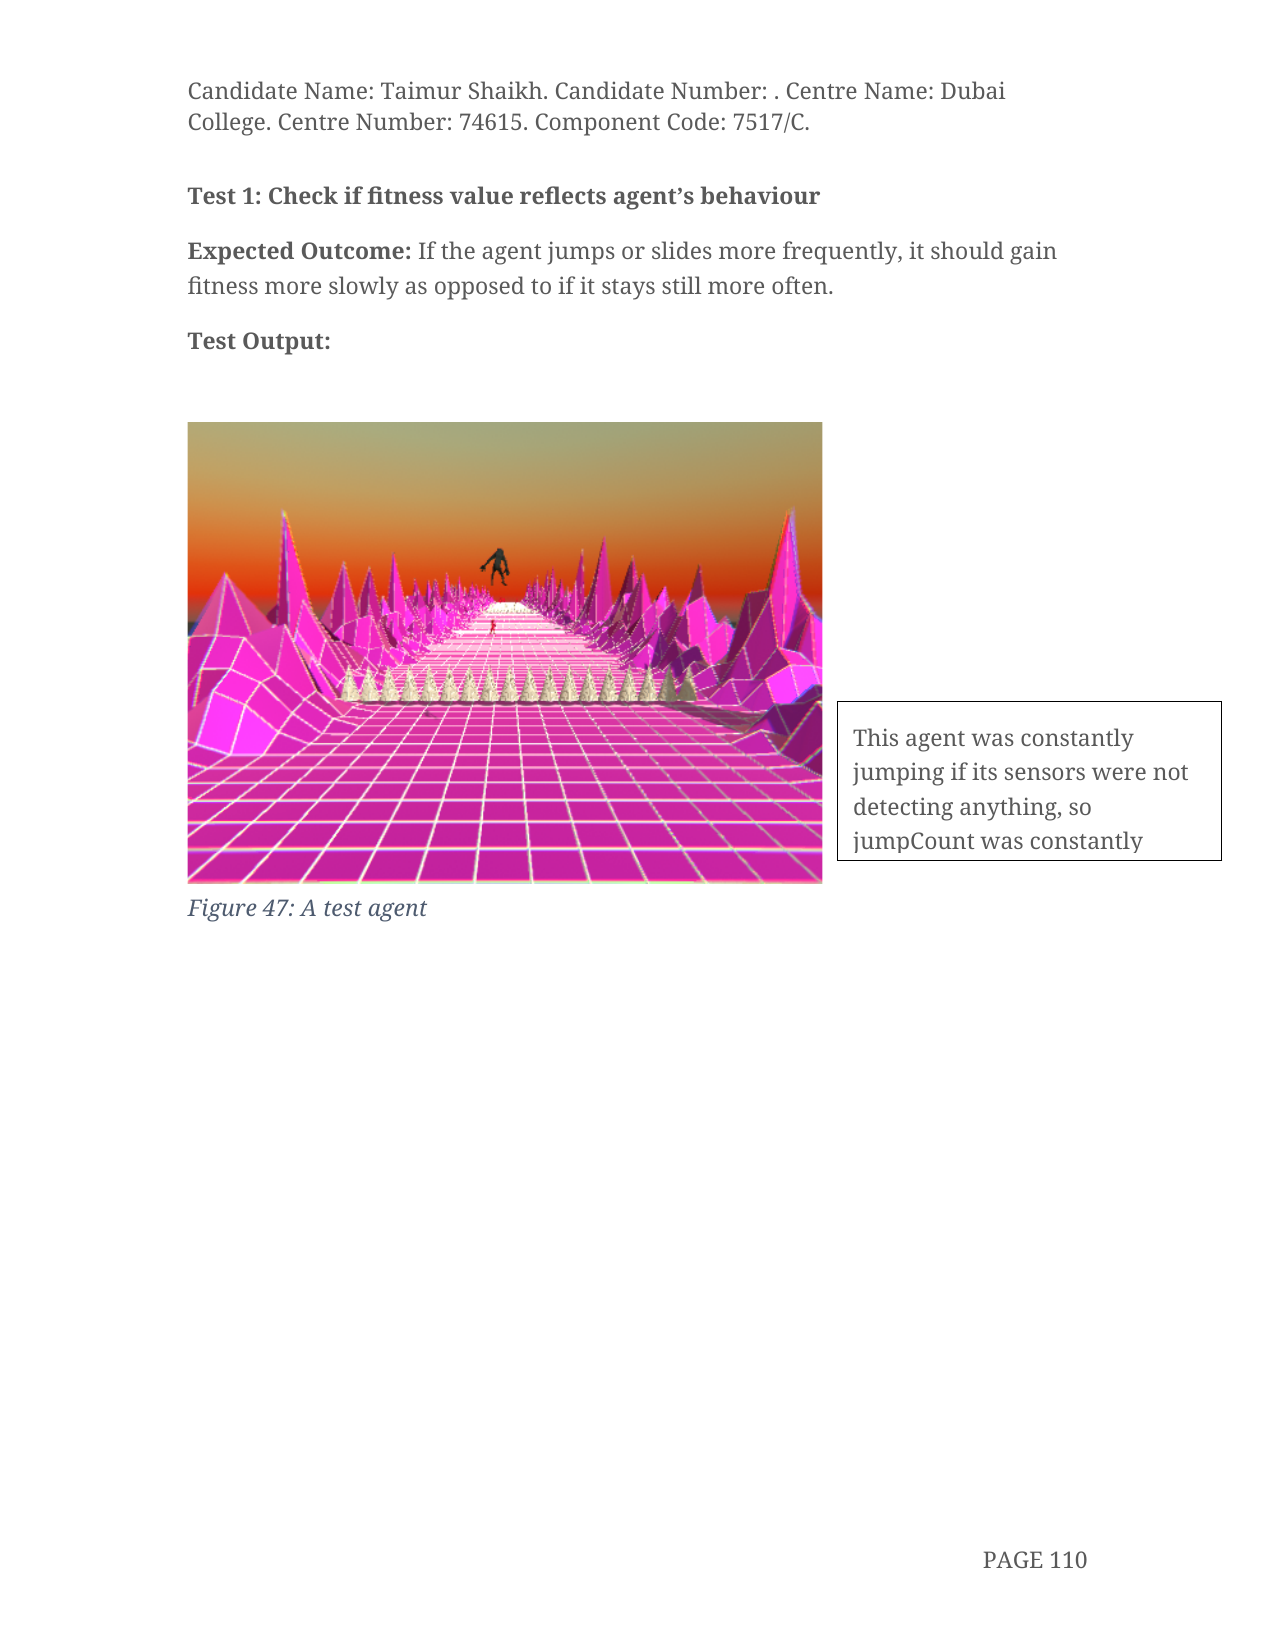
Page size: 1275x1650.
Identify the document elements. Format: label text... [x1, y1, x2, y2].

text Test 1: Check if fitness value reflects agent’s behaviour [187, 180, 1087, 211]
text Test Output: [187, 325, 1087, 356]
picture [187, 422, 823, 884]
text Expected Outcome: If the agent jumps or slides more frequently, it should gain fitness more slowly as opposed to if it stays still more often. [187, 235, 1087, 301]
